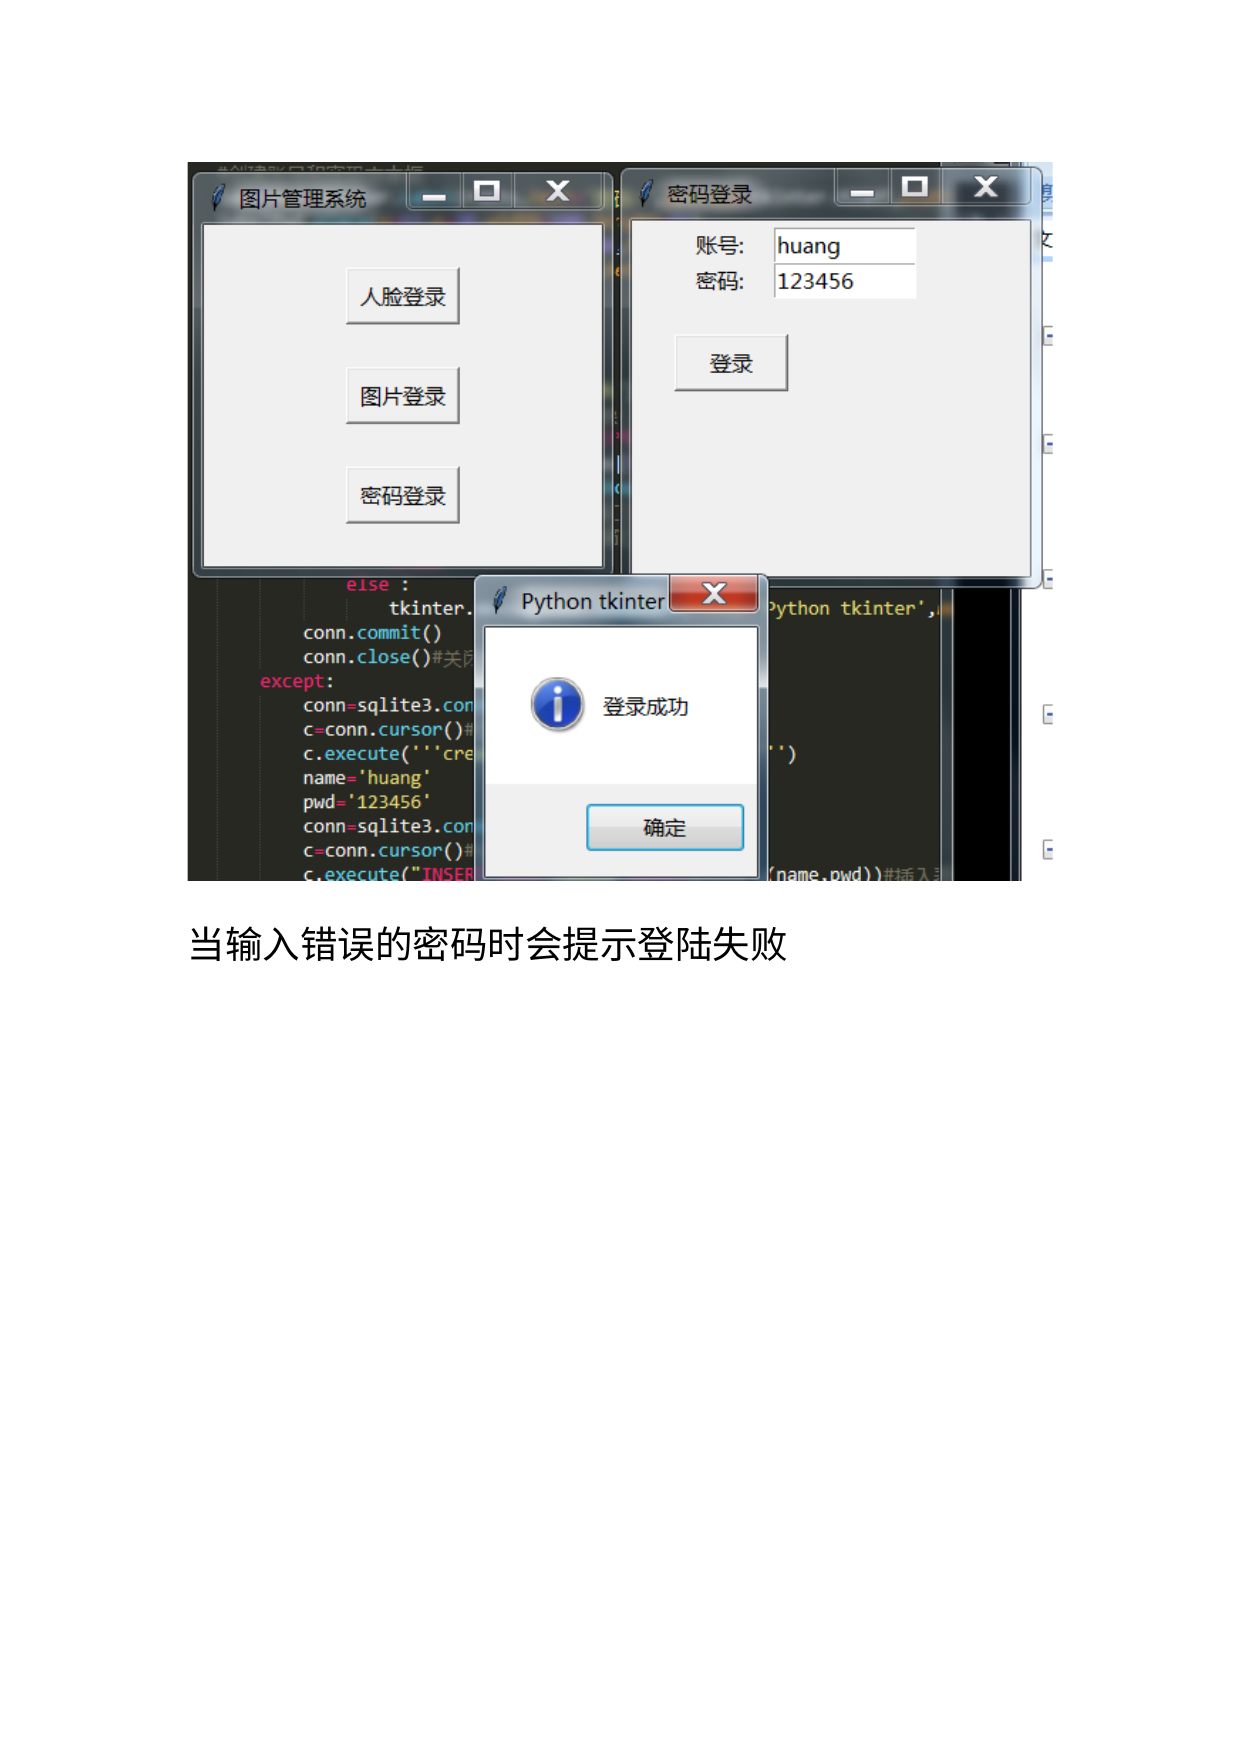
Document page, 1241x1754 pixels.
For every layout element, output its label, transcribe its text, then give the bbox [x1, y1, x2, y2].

text 当输入错误的密码时会提示登陆失败 [187, 909, 1053, 974]
picture [187, 162, 1053, 881]
